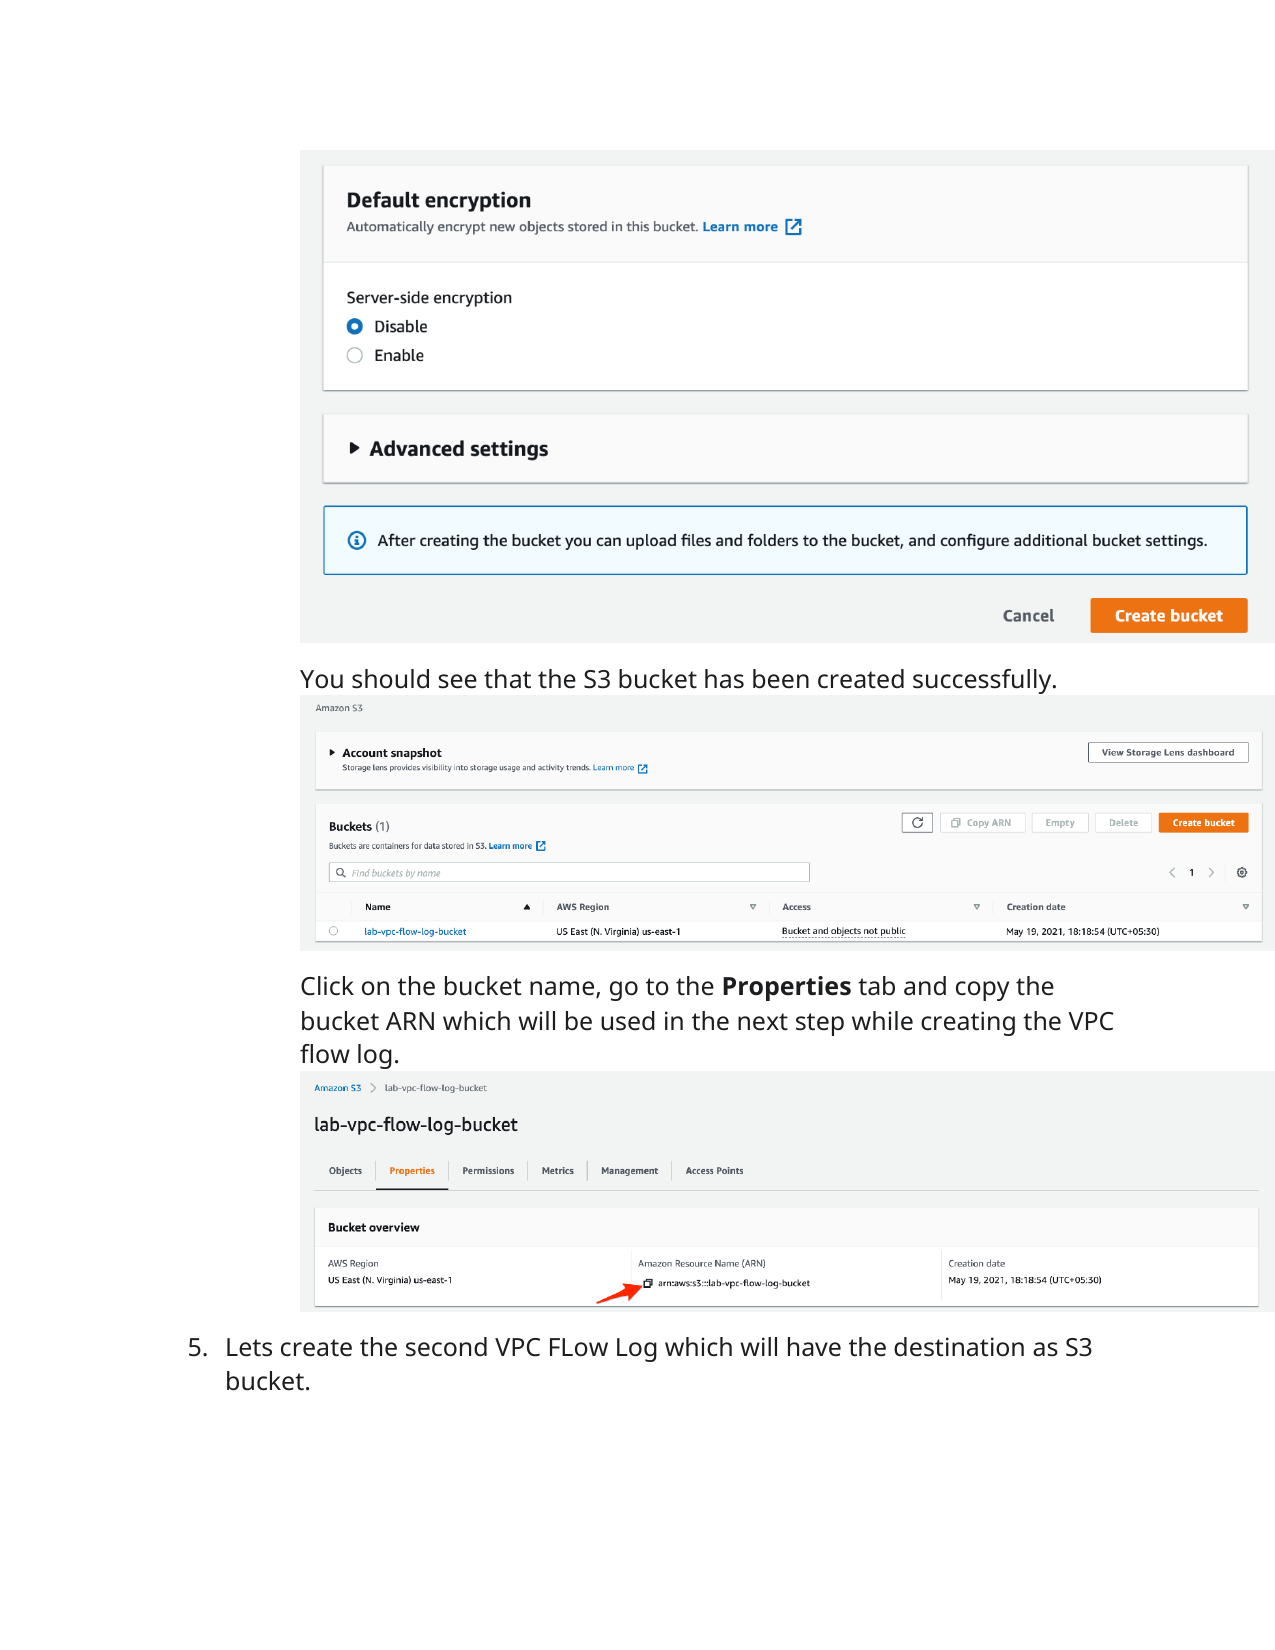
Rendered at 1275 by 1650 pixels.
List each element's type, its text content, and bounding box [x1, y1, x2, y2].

picture [300, 695, 1275, 951]
text Click on the bucket name, go to the Properties tab and copy the bucket ARN which will be used in the next step while creating the VPC flow log. [300, 969, 1125, 1071]
picture [300, 1071, 1275, 1312]
text You should see that the S3 bucket has been created successfully. [300, 661, 1125, 695]
list Lets create the second VPC FLow Log which will have the destination as S3 bucket. [187, 1330, 1125, 1398]
picture [300, 150, 1275, 643]
